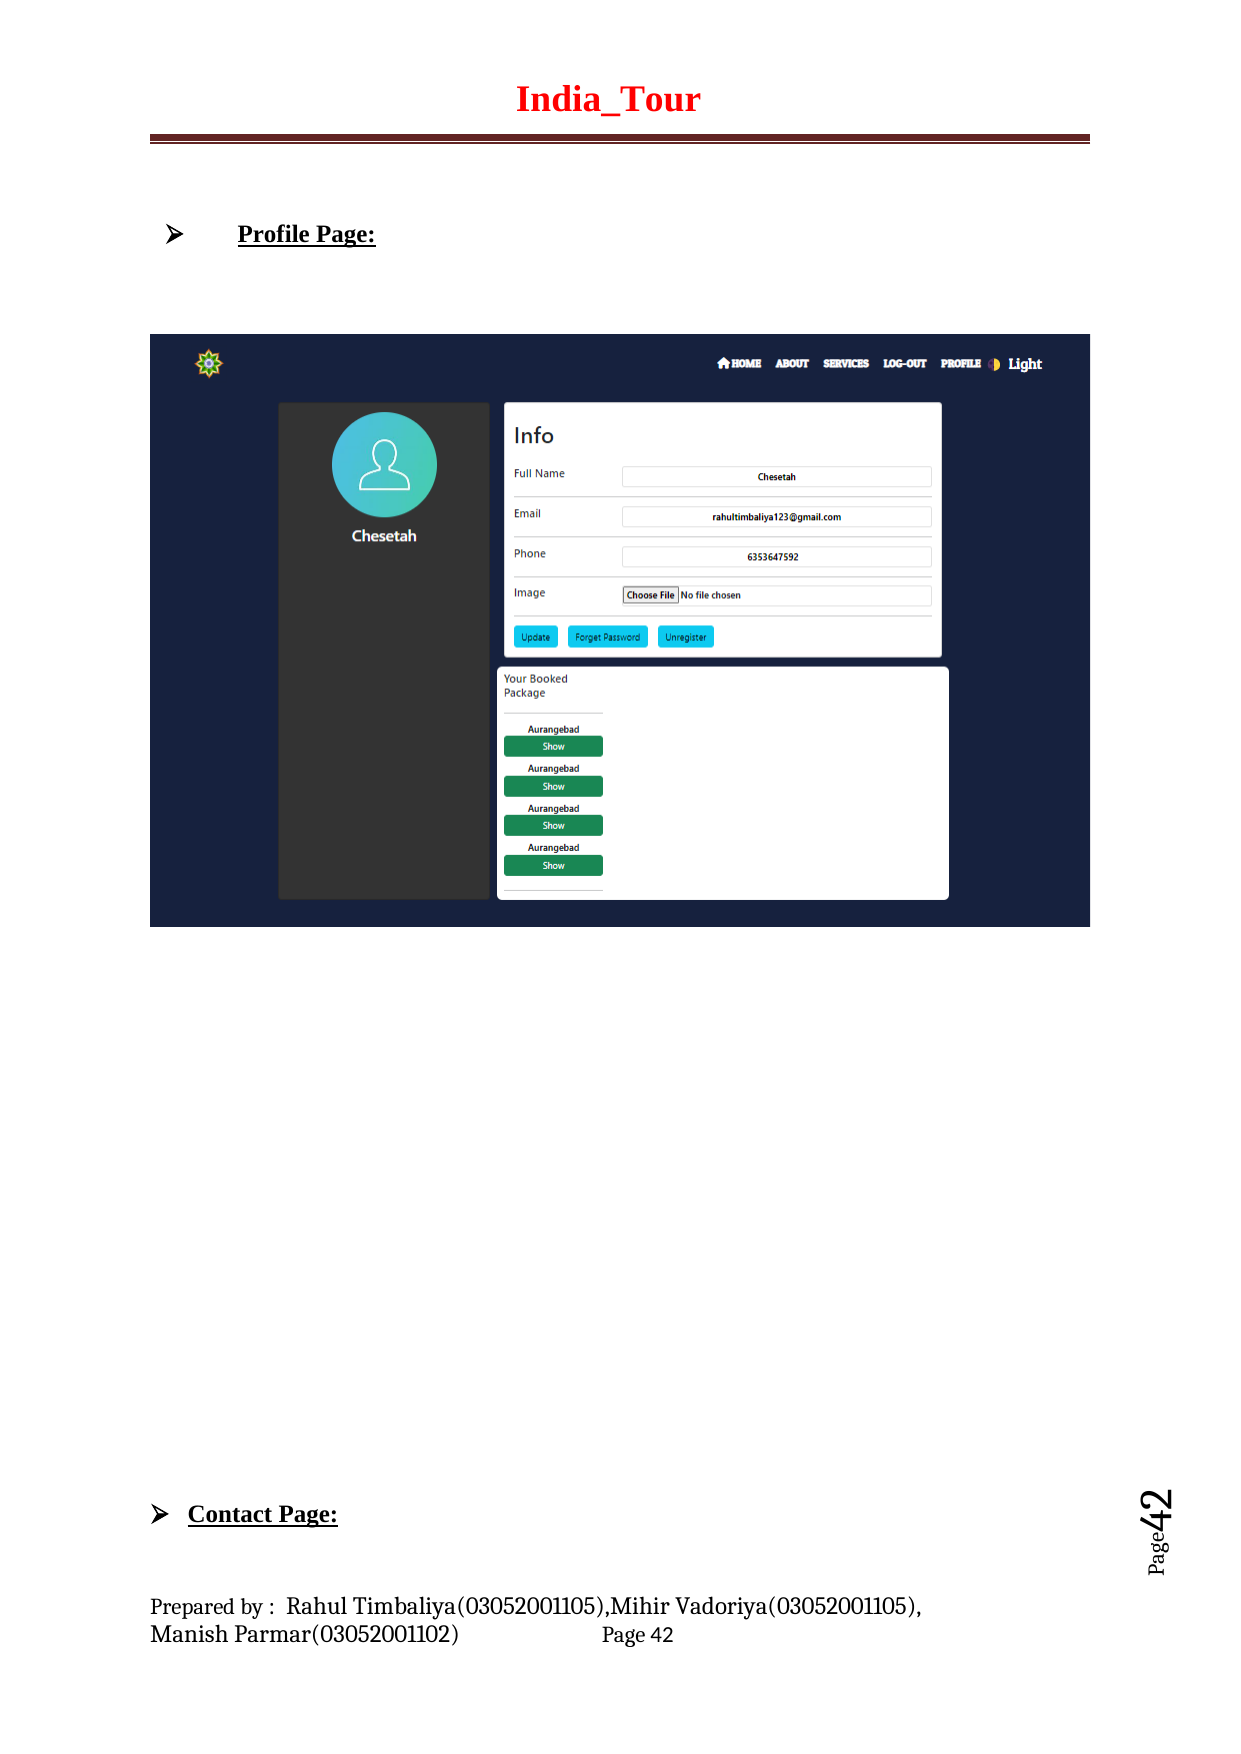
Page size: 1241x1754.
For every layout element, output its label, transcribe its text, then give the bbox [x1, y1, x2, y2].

list Profile Page: [165, 219, 1090, 248]
picture [150, 334, 1091, 927]
list Contact Page: [150, 1499, 1090, 1528]
